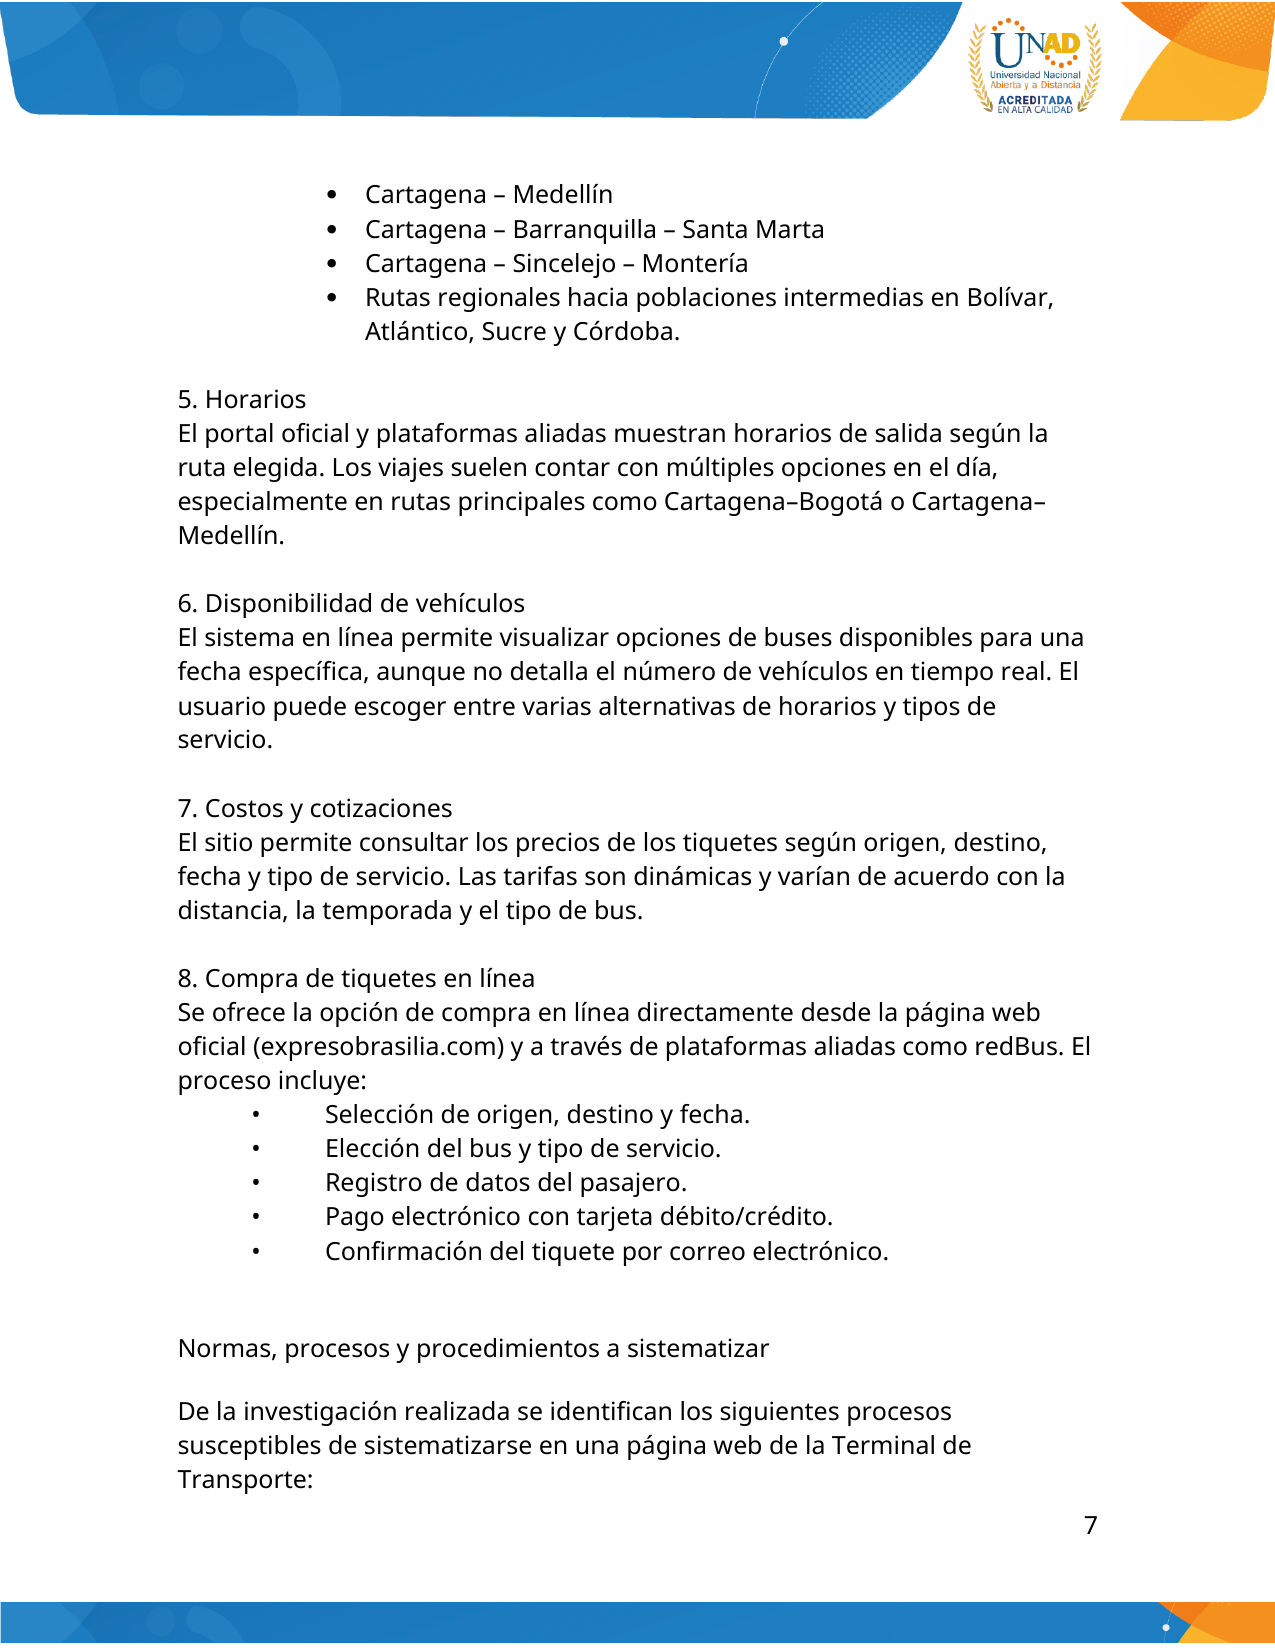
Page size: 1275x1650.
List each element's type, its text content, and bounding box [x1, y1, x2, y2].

text • Pago electrónico con tarjeta débito/crédito. [177, 1199, 1098, 1233]
list Cartagena – Barranquilla – Santa Marta [327, 211, 1098, 245]
list Cartagena – Sincelejo – Montería [327, 245, 1098, 279]
text • Registro de datos del pasajero. [177, 1165, 1098, 1199]
text 6. Disponibilidad de vehículos [177, 586, 1098, 620]
text De la investigación realizada se identifican los siguientes procesos susceptibles de sistematizarse en una página web de la Terminal de Transporte: [177, 1394, 1098, 1496]
list Cartagena – Medellín [327, 177, 1098, 211]
text 7. Costos y cotizaciones [177, 790, 1098, 824]
text Se ofrece la opción de compra en línea directamente desde la página web oficial (expresobrasilia.com) y a través de plataformas aliadas como redBus. El proceso incluye: [177, 995, 1098, 1097]
text El portal oficial y plataformas aliadas muestran horarios de salida según la ruta elegida. Los viajes suelen contar con múltiples opciones en el día, especialmente en rutas principales como Cartagena–Bogotá o Cartagena–Medellín. [177, 416, 1098, 552]
text 8. Compra de tiquetes en línea [177, 961, 1098, 995]
text El sitio permite consultar los precios de los tiquetes según origen, destino, fecha y tipo de servicio. Las tarifas son dinámicas y varían de acuerdo con la distancia, la temporada y el tipo de bus. [177, 824, 1098, 927]
text • Elección del bus y tipo de servicio. [177, 1131, 1098, 1165]
text 5. Horarios [177, 382, 1098, 416]
text • Selección de origen, destino y fecha. [177, 1097, 1098, 1131]
text Normas, procesos y procedimientos a sistematizar [177, 1330, 1098, 1364]
text • Confirmación del tiquete por correo electrónico. [177, 1233, 1098, 1267]
picture [0, 1602, 1275, 1643]
picture [0, 2, 1275, 143]
text El sistema en línea permite visualizar opciones de buses disponibles para una fecha específica, aunque no detalla el número de vehículos en tiempo real. El usuario puede escoger entre varias alternativas de horarios y tipos de servicio. [177, 620, 1098, 756]
list Rutas regionales hacia poblaciones intermedias en Bolívar, Atlántico, Sucre y Córdoba. [327, 279, 1098, 347]
